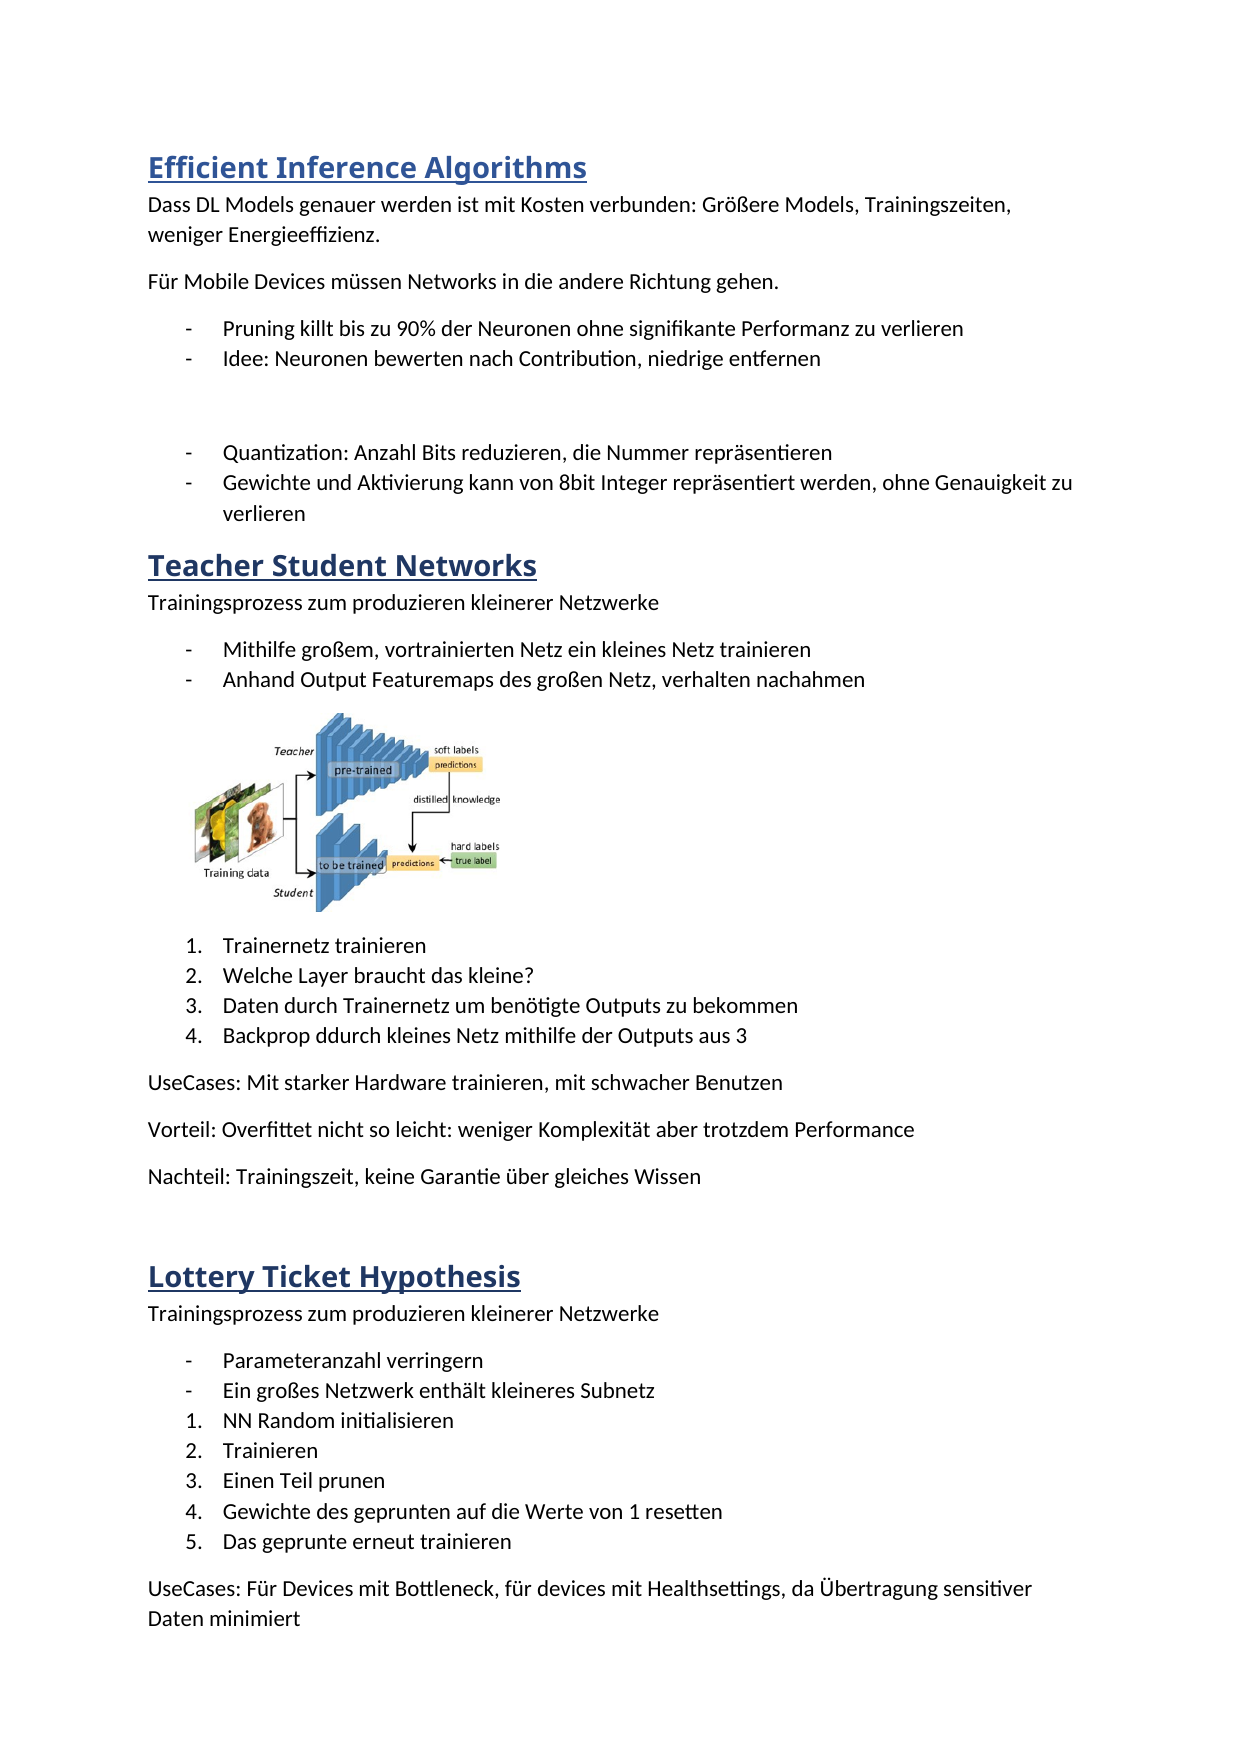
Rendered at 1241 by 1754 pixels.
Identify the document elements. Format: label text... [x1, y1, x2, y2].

list Mithilfe großem, vortrainierten Netz ein kleines Netz trainieren [185, 635, 1093, 663]
subtitle Teacher Student Networks [148, 546, 1093, 585]
list Einen Teil prunen [185, 1467, 1093, 1494]
text Vorteil: Overfittet nicht so leicht: weniger Komplexität aber trotzdem Performance [148, 1115, 1093, 1143]
list Gewichte des geprunten auf die Werte von 1 resetten [185, 1497, 1093, 1525]
list Pruning killt bis zu 90% der Neuronen ohne signifikante Performanz zu verlieren [185, 314, 1093, 342]
list Trainernetz trainieren [185, 931, 1093, 959]
list Backprop ddurch kleines Netz mithilfe der Outputs aus 3 [185, 1022, 1093, 1050]
text Trainingsprozess zum produzieren kleinerer Netzwerke [148, 588, 1093, 616]
subtitle Lottery Ticket Hypothesis [148, 1256, 1093, 1296]
list Anhand Output Featuremaps des großen Netz, verhalten nachahmen [185, 666, 1093, 693]
list NN Random initialisieren [185, 1406, 1093, 1434]
text Dass DL Models genauer werden ist mit Kosten verbunden: Größere Models, Trainingszeiten, weniger Energieeffizienz. [148, 190, 1093, 249]
list Welche Layer braucht das kleine? [185, 961, 1093, 989]
text Nachteil: Trainingszeit, keine Garantie über gleiches Wissen [148, 1162, 1093, 1190]
list Idee: Neuronen bewerten nach Contribution, niedrige entfernen [185, 344, 1093, 373]
list Quantization: Anzahl Bits reduzieren, die Nummer repräsentieren [185, 438, 1093, 466]
list Ein großes Netzwerk enthält kleineres Subnetz [185, 1376, 1093, 1404]
subtitle Efficient Inference Algorithms [148, 148, 1093, 187]
text Trainingsprozess zum produzieren kleinerer Netzwerke [148, 1299, 1093, 1327]
text UseCases: Mit starker Hardware trainieren, mit schwacher Benutzen [148, 1068, 1093, 1097]
list Das geprunte erneut trainieren [185, 1527, 1093, 1555]
list Trainieren [185, 1436, 1093, 1464]
text UseCases: Für Devices mit Bottleneck, für devices mit Healthsettings, da Übertragung sensitiver Daten minimiert [148, 1574, 1093, 1632]
text Für Mobile Devices müssen Networks in die andere Richtung gehen. [148, 267, 1093, 296]
list Parameteranzahl verringern [185, 1346, 1093, 1374]
list Daten durch Trainernetz um benötigte Outputs zu bekommen [185, 991, 1093, 1019]
picture [185, 712, 503, 913]
list Gewichte und Aktivierung kann von 8bit Integer repräsentiert werden, ohne Genauigkeit zu verlieren [185, 468, 1093, 527]
